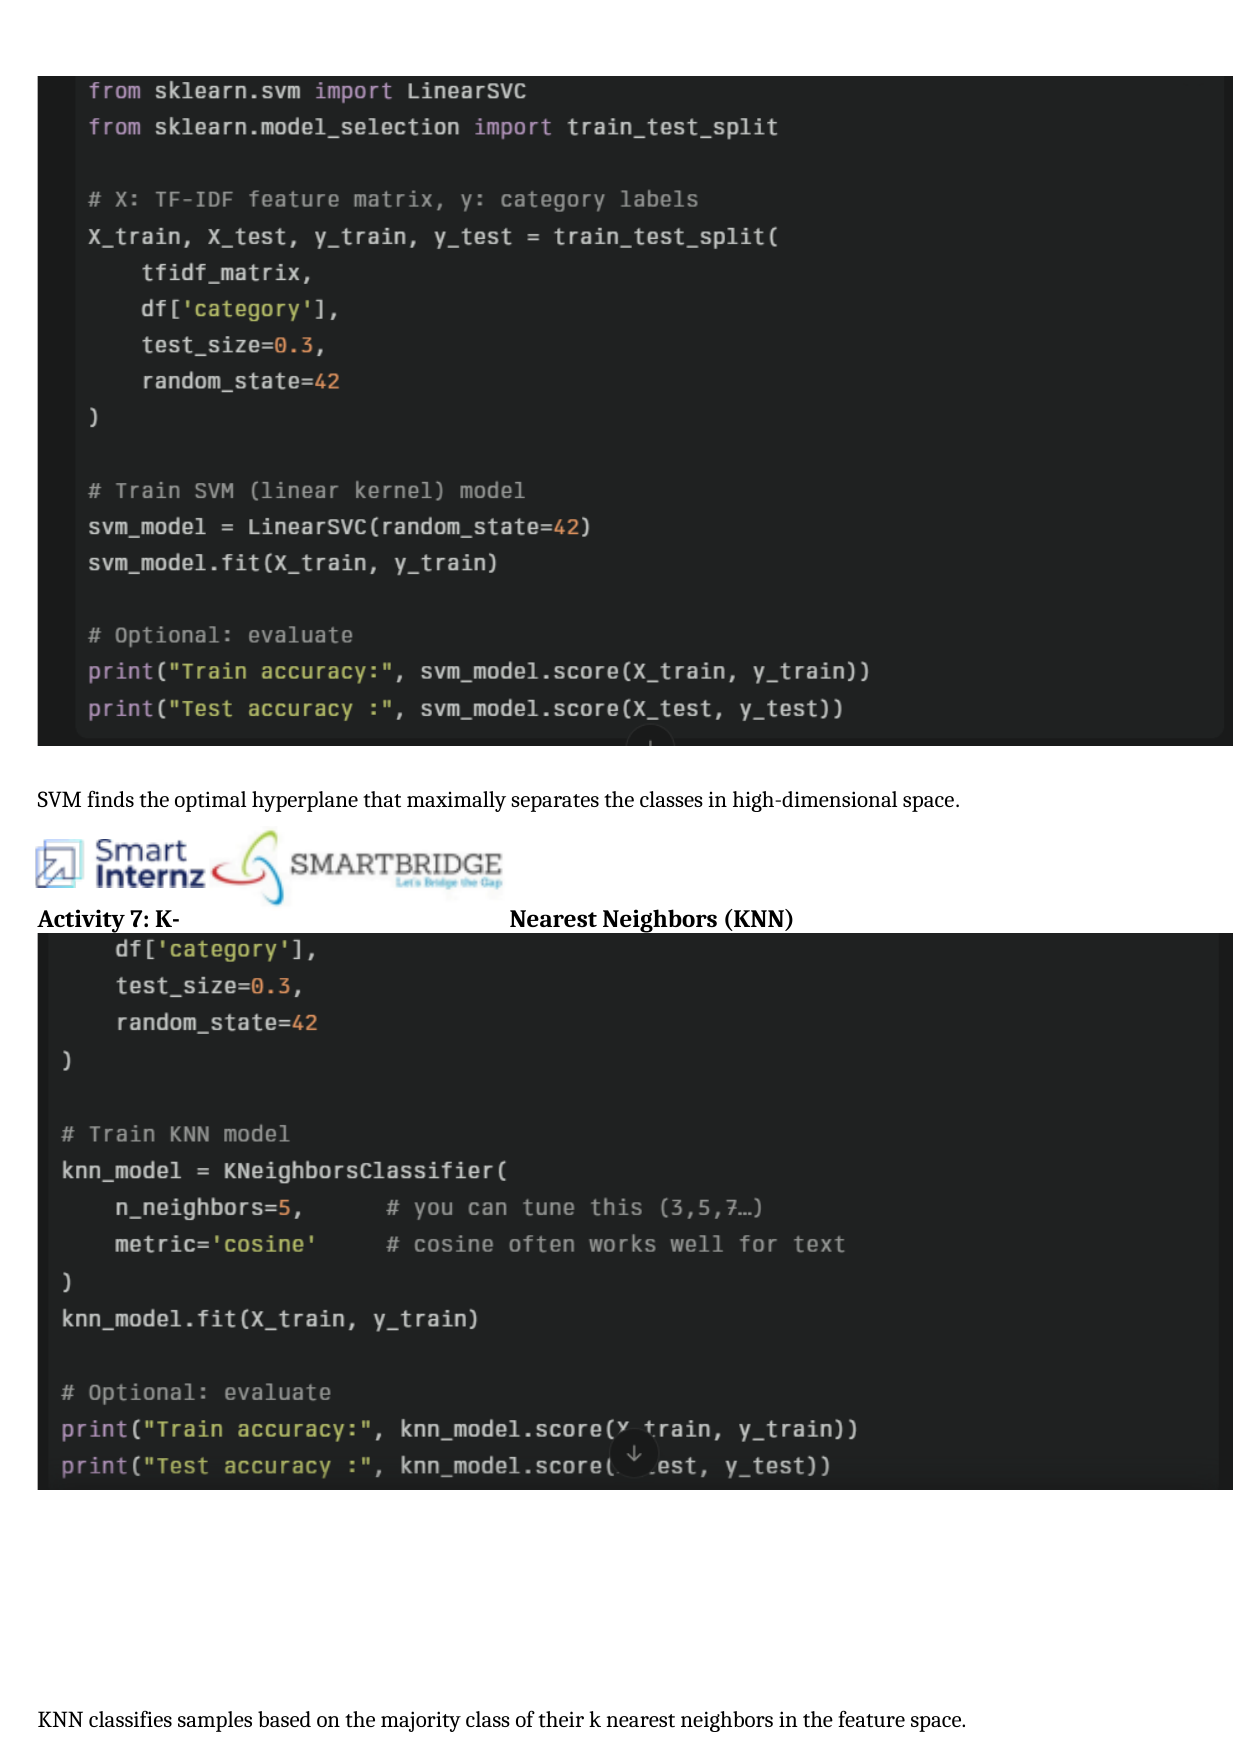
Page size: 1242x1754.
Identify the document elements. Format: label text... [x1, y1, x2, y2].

picture [37, 76, 1233, 746]
picture [32, 826, 507, 911]
text KNN classifies samples based on the majority class of their k nearest neighbors in the feature space. [37, 1707, 1058, 1733]
text SVM finds the optimal hyperplane that maximally separates the classes in high-dimensional space. [37, 787, 1042, 813]
text Activity 7: K-Nearest Neighbors (KNN) [37, 907, 1197, 933]
picture [37, 933, 1233, 1490]
